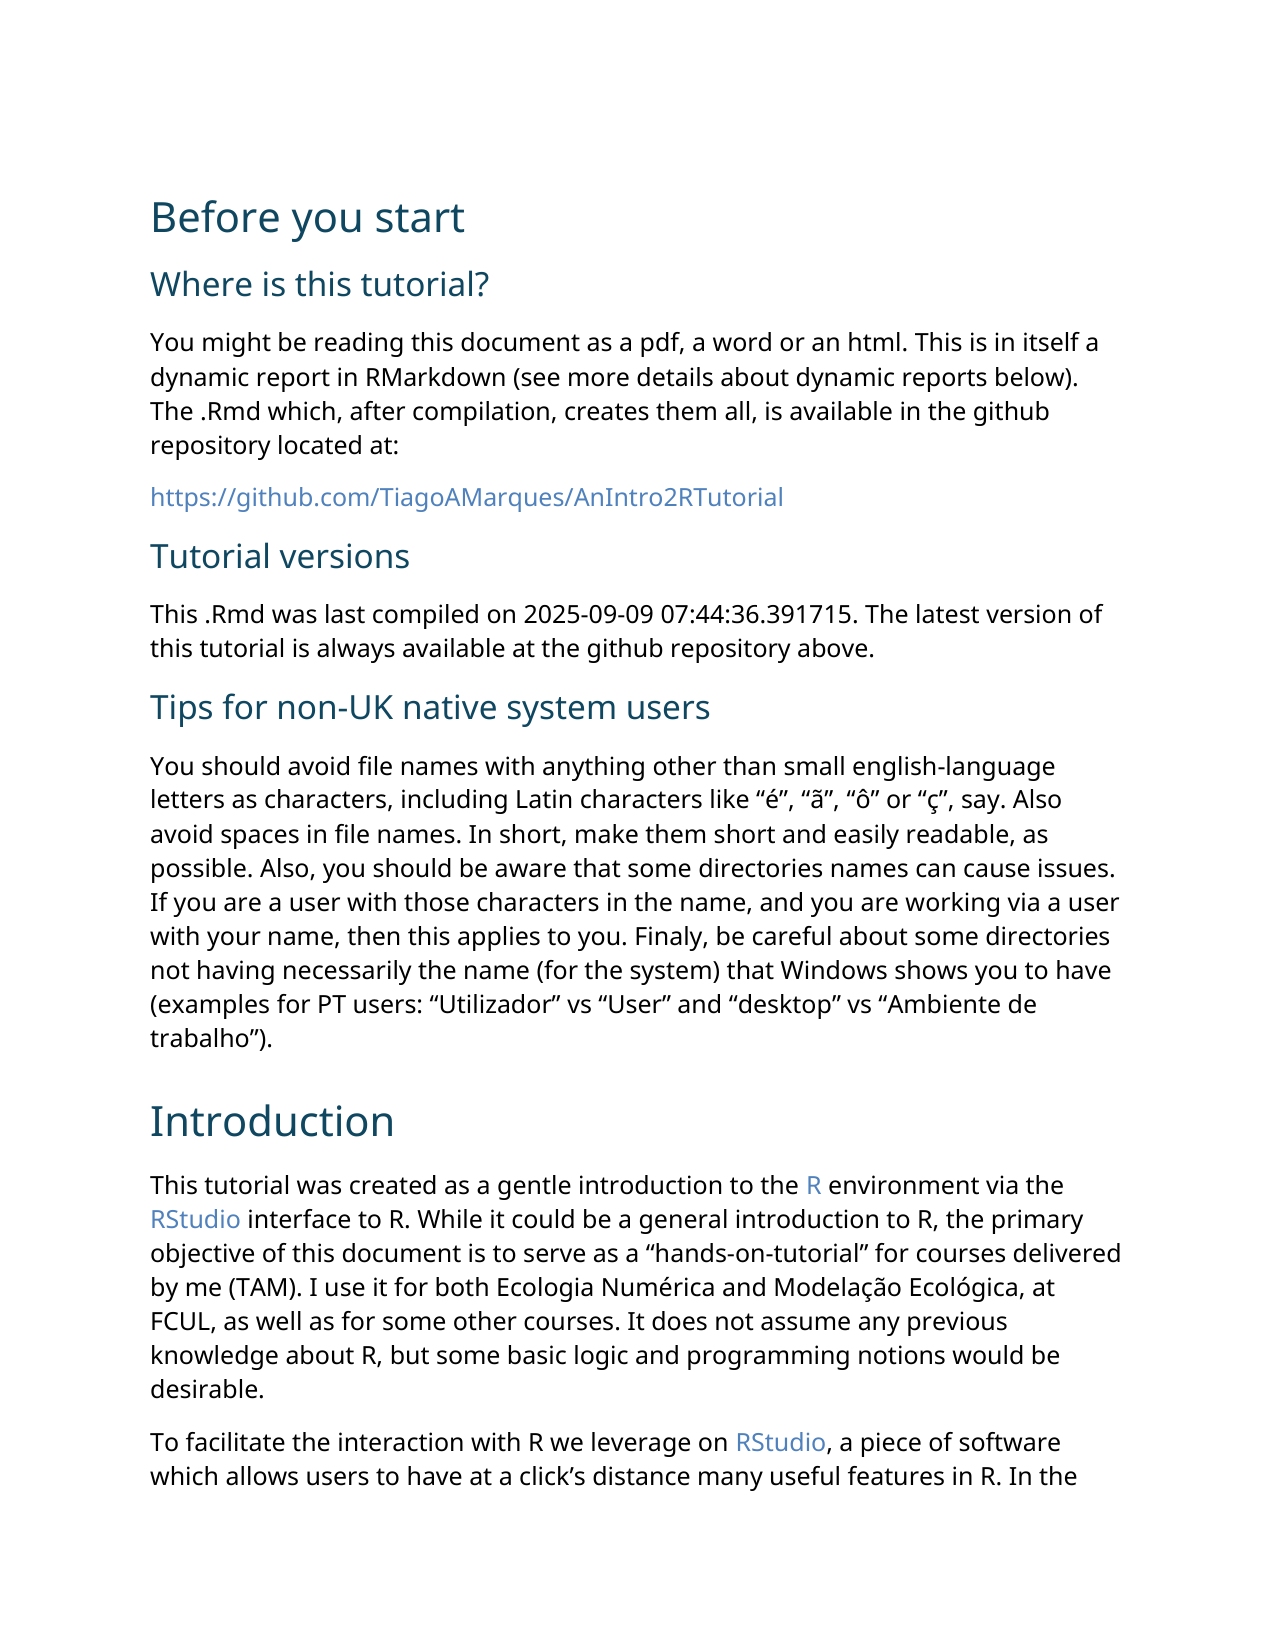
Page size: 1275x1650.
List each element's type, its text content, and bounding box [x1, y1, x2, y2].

subtitle Introduction [150, 1092, 1125, 1149]
subtitle Before you start [150, 187, 1125, 244]
subtitle Tutorial versions [150, 533, 1125, 578]
subtitle Tips for non-UK native system users [150, 684, 1125, 729]
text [150, 1425, 1125, 1493]
text This tutorial was created as a gentle introduction to the R environment via the RStudio interface to R. While it could be a general introduction to R, the primary objective of this document is to serve as a “hands-on-tutorial” for courses delivered by me (TAM). I use it for both Ecologia Numérica and Modelação Ecológica, at FCUL, as well as for some other courses. It does not assume any previous knowledge about R, but some basic logic and programming notions would be desirable. [150, 1168, 1125, 1406]
text You might be reading this document as a pdf, a word or an html. This is in itself a dynamic report in RMarkdown (see more details about dynamic reports below). The .Rmd which, after compilation, creates them all, is available in the github repository located at: [150, 325, 1125, 461]
text This .Rmd was last compiled on 2025-09-09 07:44:36.391715. The latest version of this tutorial is always available at the github repository above. [150, 597, 1125, 665]
subtitle Where is this tutorial? [150, 261, 1125, 306]
text You should avoid file names with anything other than small english-language letters as characters, including Latin characters like “é”, “ã”, “ô” or “ç”, say. Also avoid spaces in file names. In short, make them short and easily readable, as possible. Also, you should be aware that some directories names can cause issues. If you are a user with those characters in the name, and you are working via a user with your name, then this applies to you. Finaly, be careful about some directories not having necessarily the name (for the system) that Windows shows you to have (examples for PT users: “Utilizador” vs “User” and “desktop” vs “Ambiente de trabalho”). [150, 748, 1125, 1055]
text https://github.com/TiagoAMarques/AnIntro2RTutorial [150, 480, 1125, 514]
